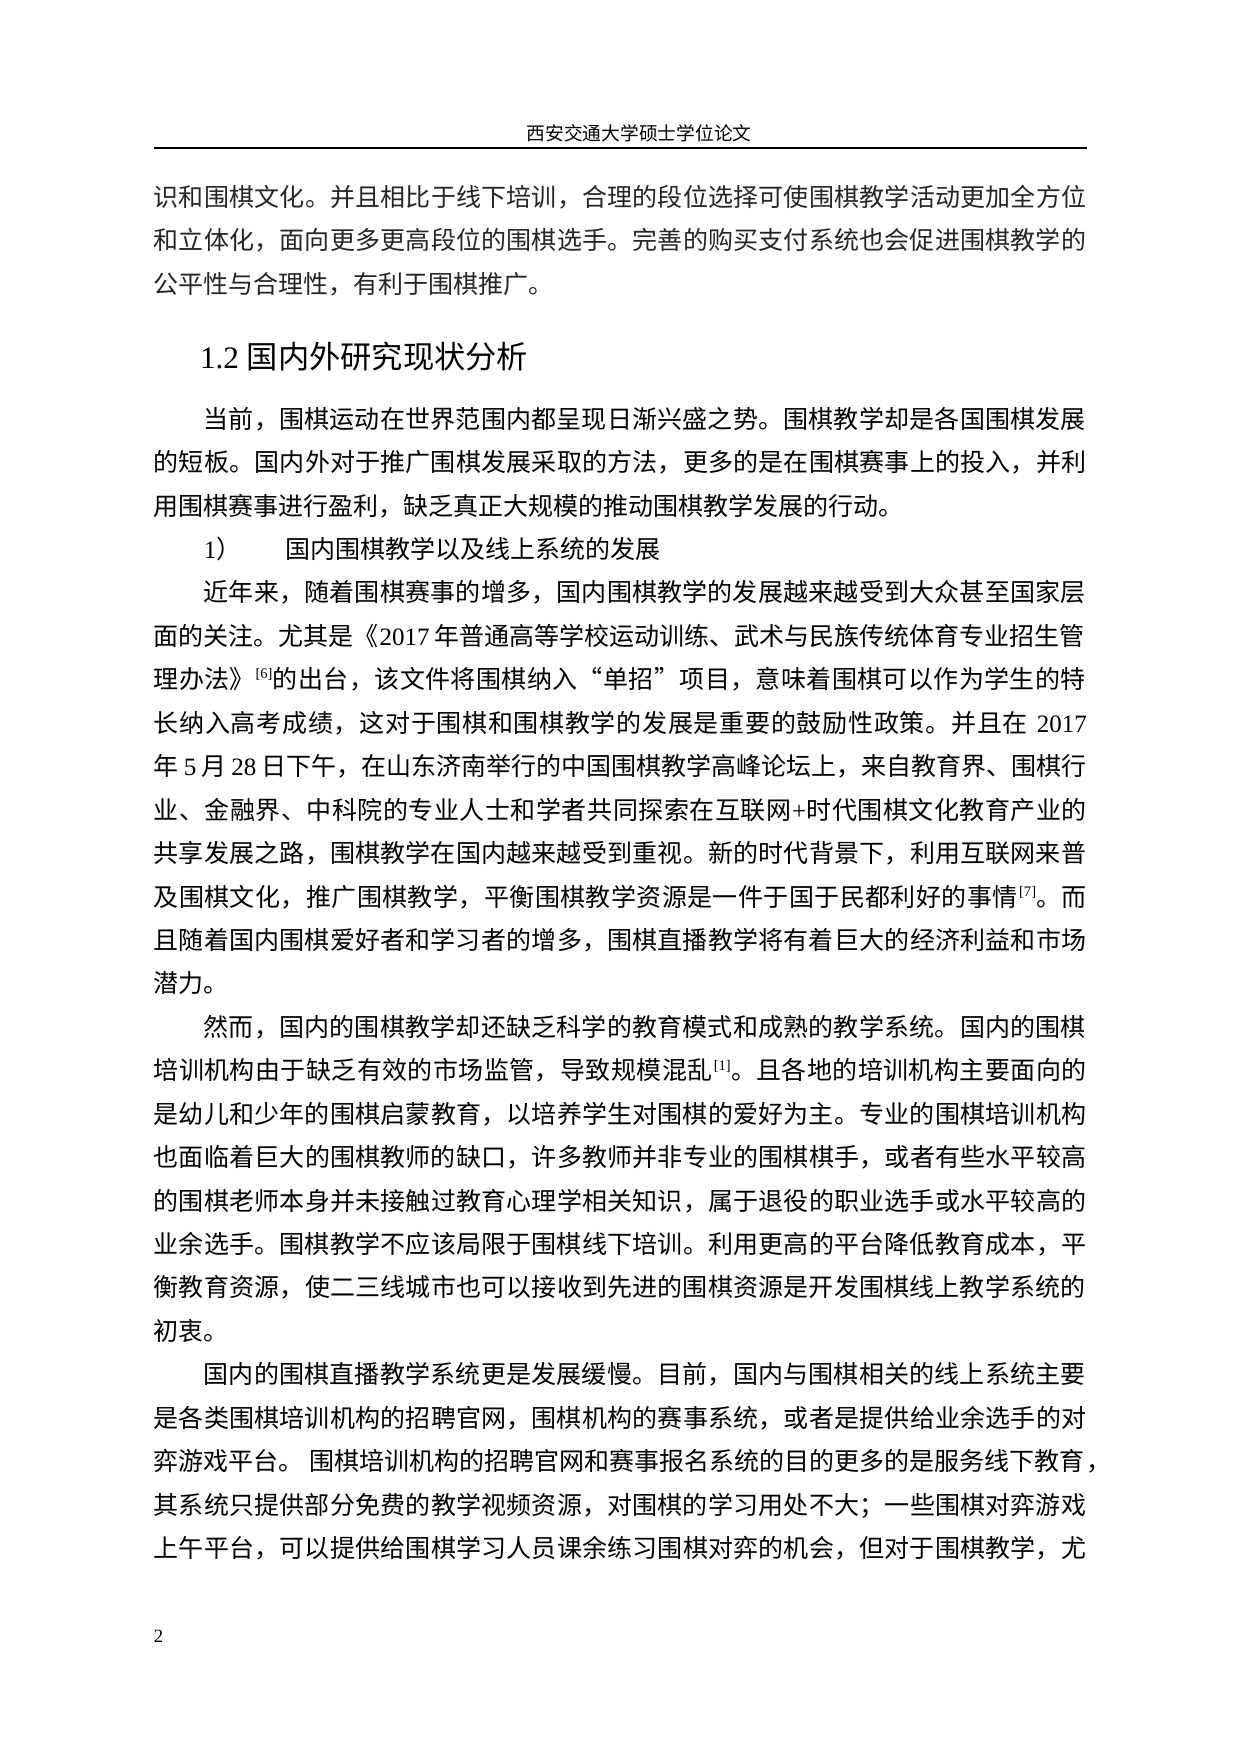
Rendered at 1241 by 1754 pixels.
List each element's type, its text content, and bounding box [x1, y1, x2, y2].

list 国内围棋教学以及线上系统的发展 [203, 529, 1087, 566]
text 然而，国内的围棋教学却还缺乏科学的教育模式和成熟的教学系统。国内的围棋培训机构由于缺乏有效的市场监管，导致规模混乱[1]。且各地的培训机构主要面向的是幼儿和少年的围棋启蒙教育，以培养学生对围棋的爱好为主。专业的围棋培训机构也面临着巨大的围棋教师的缺口，许多教师并非专业的围棋棋手，或者有些水平较高的围棋老师本身并未接触过教育心理学相关知识，属于退役的职业选手或水平较高的业余选手。围棋教学不应该局限于围棋线下培训。利用更高的平台降低教育成本，平衡教育资源，使二三线城市也可以接收到先进的围棋资源是开发围棋线上教学系统的初衷。 [153, 1007, 1087, 1348]
text 近年来，随着围棋赛事的增多，国内围棋教学的发展越来越受到大众甚至国家层面的关注。尤其是《2017年普通高等学校运动训练、武术与民族传统体育专业招生管理办法》[6]的出台，该文件将围棋纳入“单招”项目，意味着围棋可以作为学生的特长纳入高考成绩，这对于围棋和围棋教学的发展是重要的鼓励性政策。并且在2017年5月28日下午，在山东济南举行的中国围棋教学高峰论坛上，来自教育界、围棋行业、金融界、中科院的专业人士和学者共同探索在互联网+时代围棋文化教育产业的共享发展之路，围棋教学在国内越来越受到重视。新的时代背景下，利用互联网来普及围棋文化，推广围棋教学，平衡围棋教学资源是一件于国于民都利好的事情[7]。而且随着国内围棋爱好者和学习者的增多，围棋直播教学将有着巨大的经济利益和市场潜力。 [153, 573, 1087, 1000]
text 当前，围棋运动在世界范围内都呈现日渐兴盛之势。围棋教学却是各国围棋发展的短板。国内外对于推广围棋发展采取的方法，更多的是在围棋赛事上的投入，并利用围棋赛事进行盈利，缺乏真正大规模的推动围棋教学发展的行动。 [153, 399, 1087, 522]
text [153, 1355, 1087, 1565]
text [153, 177, 1087, 300]
subtitle 国内外研究现状分析 [200, 332, 1087, 378]
